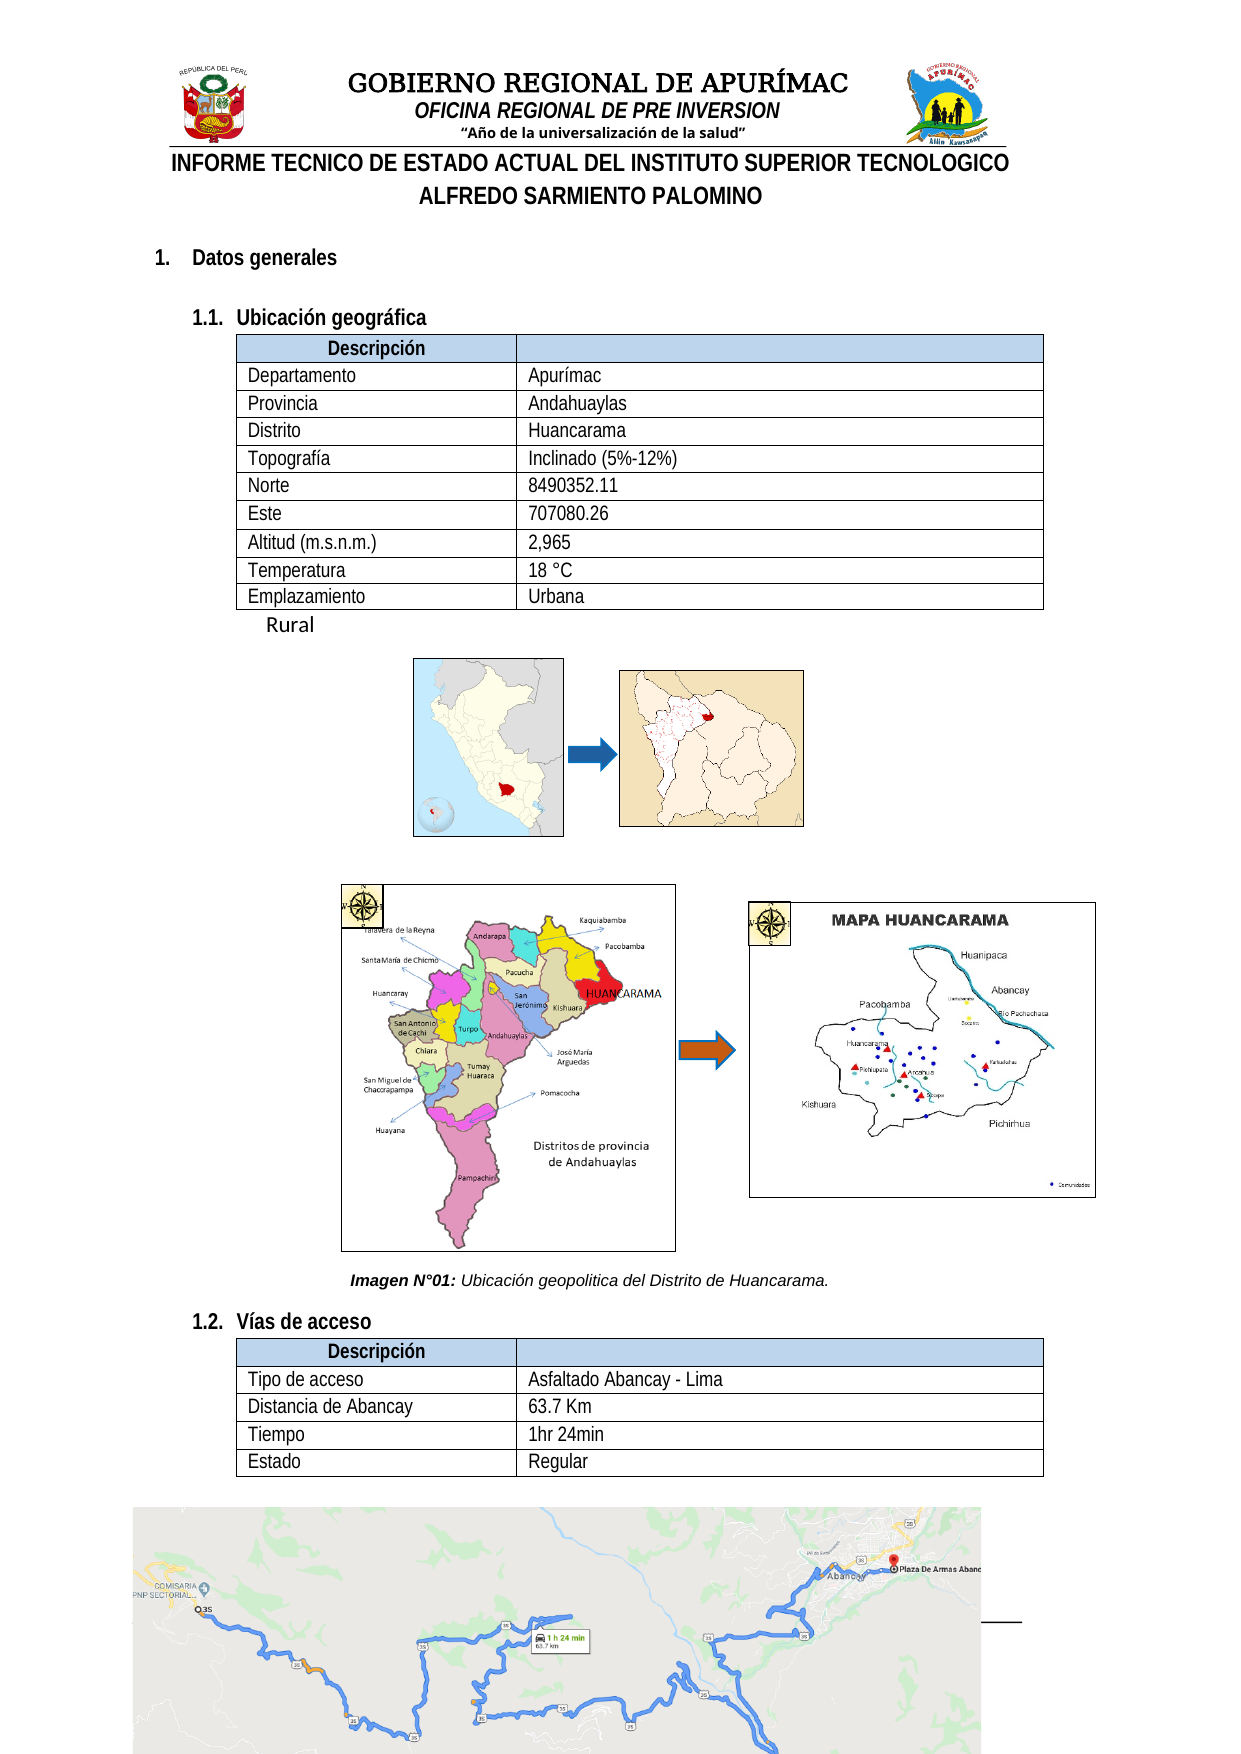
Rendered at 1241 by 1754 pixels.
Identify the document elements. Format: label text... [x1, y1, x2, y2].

table_cell 18 °C [517, 558, 1043, 583]
picture [749, 903, 790, 945]
table_cell [517, 1450, 1043, 1476]
table_cell Departamento [237, 363, 516, 389]
text Imagen N°01: Ubicación geopolitica del Distrito de Huancarama. [133, 1271, 1048, 1290]
table_cell Provincia [237, 391, 516, 417]
table_cell Tiempo [237, 1422, 516, 1448]
table_header Descripción [237, 1339, 516, 1366]
table_cell Abancay - Lima [517, 1367, 1043, 1393]
table_cell Temperatura [237, 558, 516, 583]
table_cell 63.7 Km [517, 1394, 1043, 1421]
table_cell 1hr 24min [517, 1422, 1043, 1448]
table_cell 8490352.11 [517, 473, 1043, 500]
table_cell [517, 584, 1043, 609]
table_cell Topografía [237, 446, 516, 472]
picture [342, 885, 675, 1251]
table_cell Distancia de Abancay [237, 1394, 516, 1421]
text INFORME TECNICO DE ESTADO ACTUAL DEL INSTITUTO SUPERIOR TECNOLOGICO ALFREDO SARMIENTO PALOMINO [133, 148, 1048, 209]
table_cell Emplazamiento [237, 584, 516, 609]
picture [132, 1507, 982, 1754]
table_cell Tipo de acceso [237, 1367, 516, 1393]
table_cell Este [237, 501, 516, 529]
list Vías de acceso [192, 1308, 1048, 1334]
list Datos generales [154, 244, 1048, 270]
table_cell Altitud (m.s.n.m.) [237, 530, 516, 557]
table_cell Estado [237, 1450, 516, 1476]
picture [750, 903, 1095, 1197]
table_cell Apurímac [517, 363, 1043, 389]
table_cell Norte [237, 473, 516, 500]
picture [906, 63, 988, 145]
picture [179, 66, 248, 143]
table_cell 2,965 [517, 530, 1043, 557]
table_cell Andahuaylas [517, 391, 1043, 417]
table_cell 707080.26 [517, 501, 1043, 529]
table_cell Distrito [237, 418, 516, 445]
table_header Descripción [237, 335, 516, 362]
picture [342, 885, 382, 927]
table_header [517, 335, 1043, 362]
table_cell (5%-12%) [517, 446, 1043, 472]
list Ubicación geográfica [192, 304, 1048, 331]
table_cell Huancarama [517, 418, 1043, 445]
picture [620, 671, 803, 826]
table_header [517, 1339, 1043, 1366]
